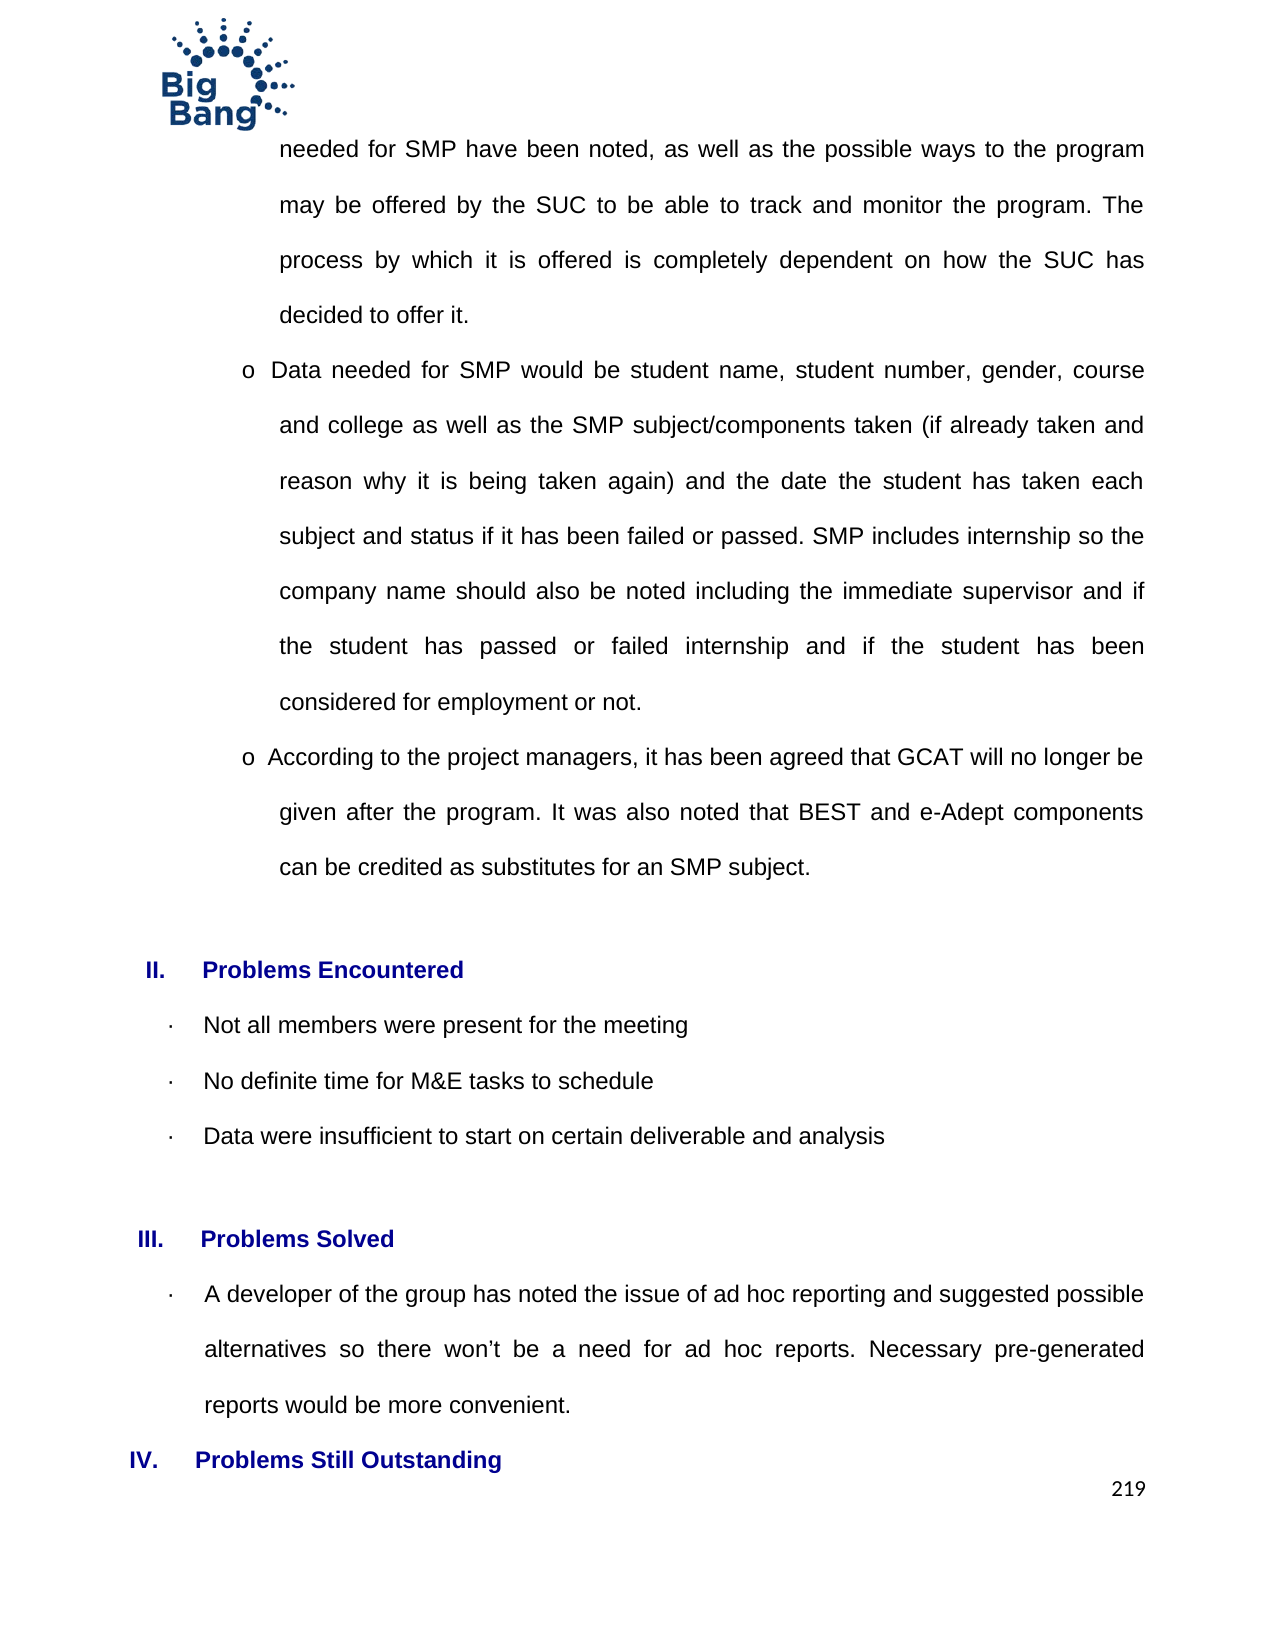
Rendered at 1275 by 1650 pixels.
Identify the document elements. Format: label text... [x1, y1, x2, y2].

text · Data were insufficient to start on certain deliverable and analysis [167, 1122, 1146, 1149]
text IV. Problems Still Outstanding [129, 1446, 1146, 1473]
text · Not all members were present for the meeting [167, 1011, 1146, 1039]
text · A developer of the group has noted the issue of ad hoc reporting and suggested possible alternatives so there won’t be a need for ad hoc reports. Necessary pre-generated reports would be more convenient. [167, 1280, 1146, 1418]
text · No definite time for M&E tasks to schedule [167, 1067, 1146, 1094]
text III. Problems Solved [129, 1225, 1146, 1253]
text II. Problems Encountered [129, 956, 1146, 984]
picture [147, 11, 302, 138]
text o According to the project managers, it has been agreed that GCAT will no longer be given after the program. It was also noted that BEST and e-Adept components can be credited as substitutes for an SMP subject. [242, 743, 1146, 881]
text o Data needed for SMP would be student name, student number, gender, course and college as well as the SMP subject/components taken (if already taken and reason why it is being taken again) and the date the student has taken each subject and status if it has been failed or passed. SMP includes internship so the company name should also be noted including the immediate supervisor and if the student has passed or failed internship and if the student has been considered for employment or not. [242, 356, 1146, 715]
